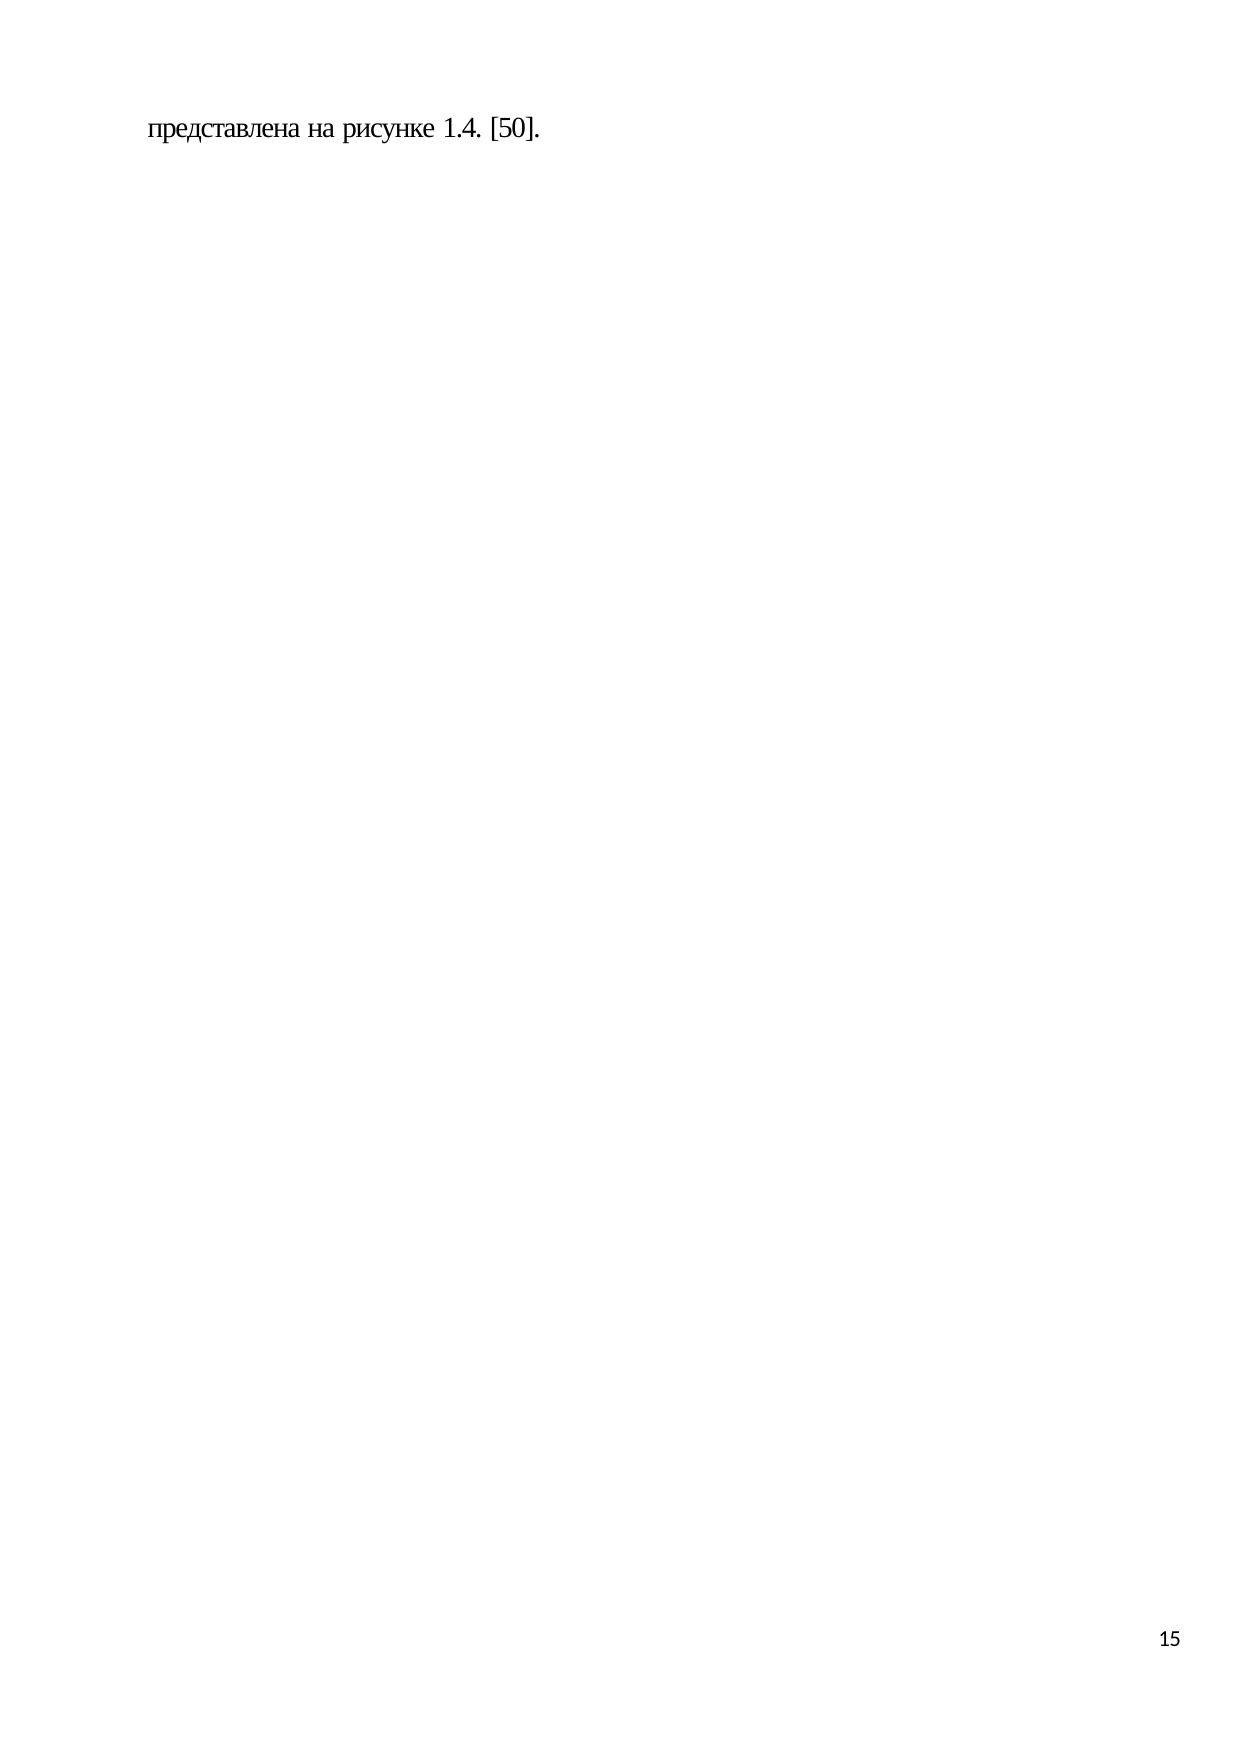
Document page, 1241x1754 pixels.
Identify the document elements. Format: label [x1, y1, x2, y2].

text [147, 110, 1184, 144]
